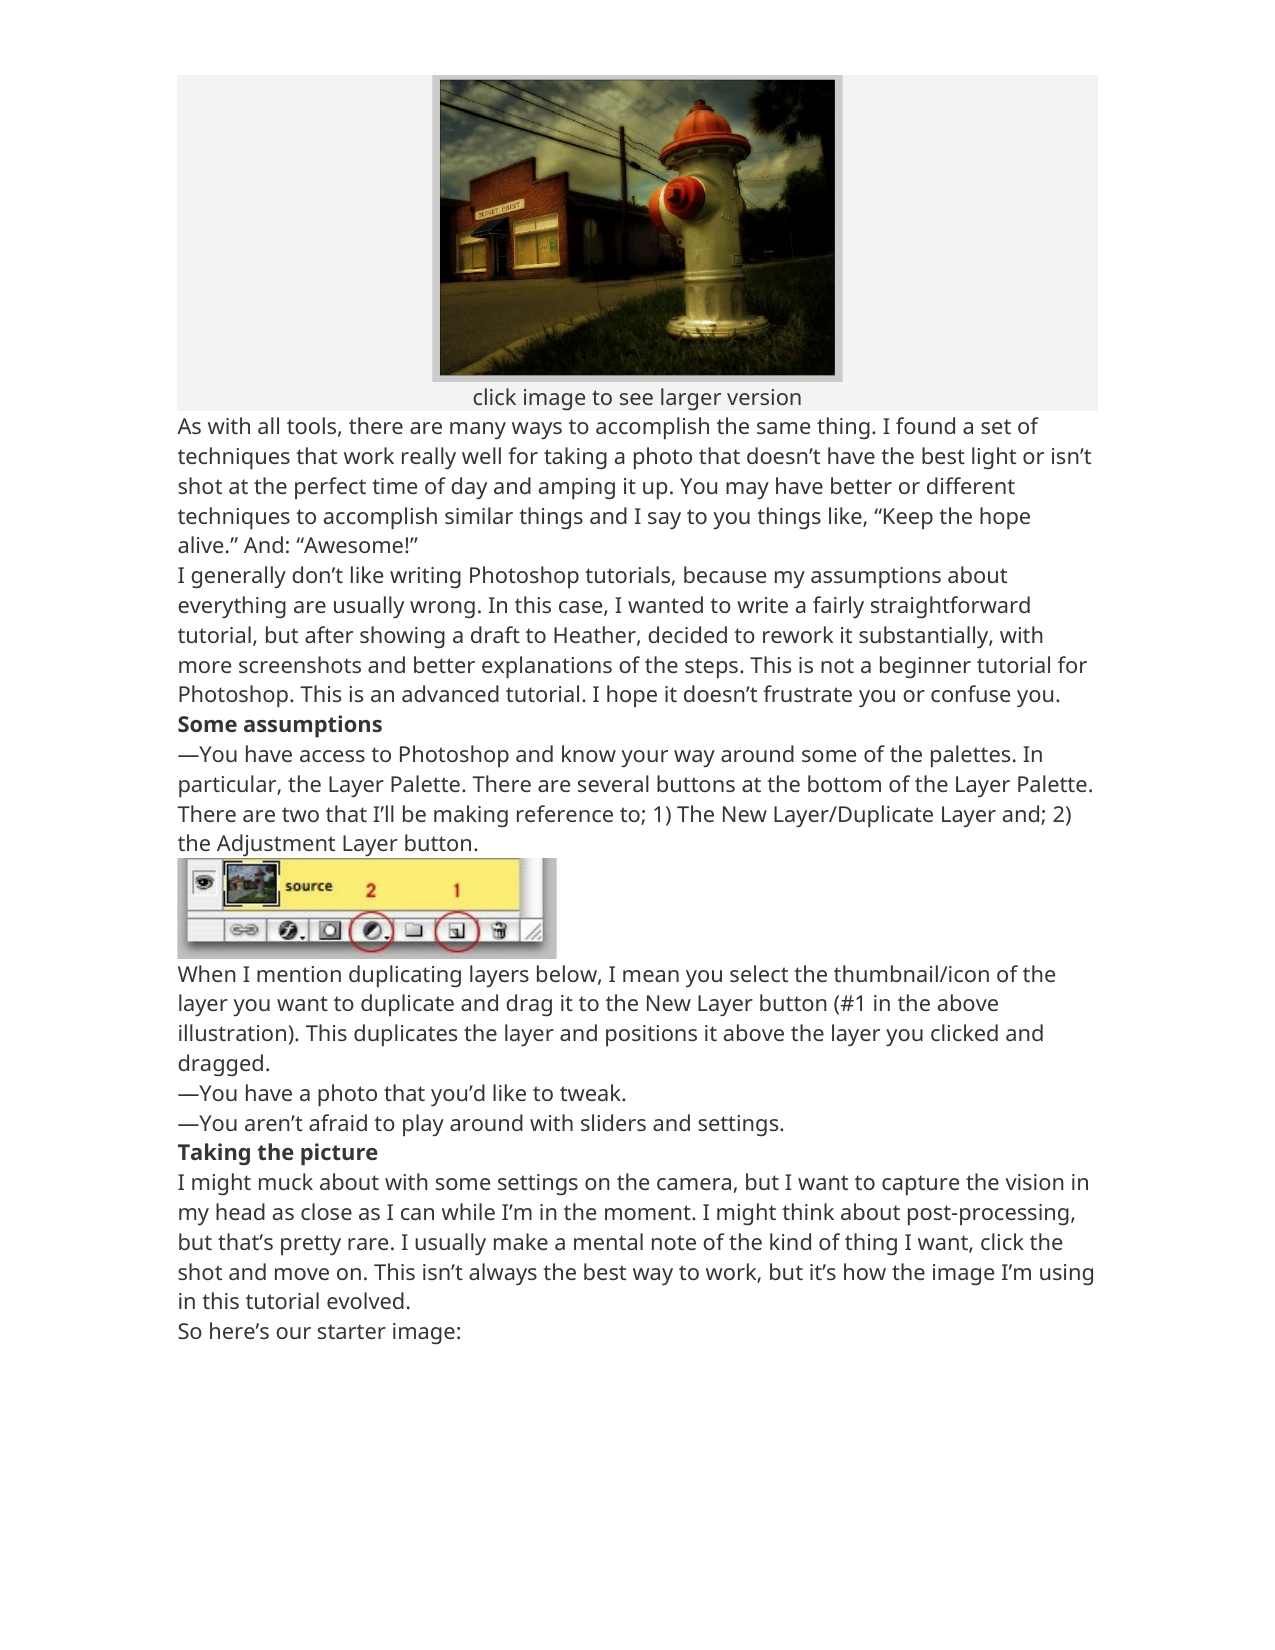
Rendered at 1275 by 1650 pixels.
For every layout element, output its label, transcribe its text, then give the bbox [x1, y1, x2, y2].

picture [432, 75, 843, 382]
text Taking the picture I might muck about with some settings on the camera, but I want to capture the vision in my head as close as I can while I’m in the moment. I might think about post-processing, but that’s pretty rare. I usually make a mental note of the kind of thing I want, click the shot and move on. This isn’t always the best way to work, but it’s how the image I’m using in this tutorial evolved. [177, 1137, 1098, 1316]
text So here’s our starter image: [177, 1316, 1098, 1346]
text —You have a photo that you’d like to tweak. [177, 1078, 1098, 1107]
text As with all tools, there are many ways to accomplish the same thing. I found a set of techniques that work really well for taking a photo that doesn’t have the best light or isn’t shot at the perfect time of day and amping it up. You may have better or different techniques to accomplish similar things and I say to you things like, “Keep the hope alive.” And: “Awesome!” [177, 411, 1098, 560]
text When I mention duplicating layers below, I mean you select the thumbnail/icon of the layer you want to duplicate and drag it to the New Layer button (#1 in the above illustration). This duplicates the layer and positions it above the layer you clicked and dragged. [177, 958, 1098, 1078]
text click image to see larger version [177, 381, 1098, 411]
text —You aren’t afraid to play around with sliders and settings. [177, 1107, 1098, 1137]
picture [177, 858, 557, 959]
text I generally don’t like writing Photoshop tutorials, because my assumptions about everything are usually wrong. In this case, I wanted to write a fairly straightforward tutorial, but after showing a draft to Heather, decided to rework it substantially, with more screenshots and better explanations of the steps. This is not a beginner tutorial for Photoshop. This is an advanced tutorial. I hope it doesn’t frustrate you or confuse you. [177, 560, 1098, 709]
text Some assumptions —You have access to Photoshop and know your way around some of the palettes. In particular, the Layer Palette. There are several buttons at the bottom of the Layer Palette. There are two that I’ll be making reference to; 1) The New Layer/Duplicate Layer and; 2) the Adjustment Layer button. [177, 709, 1098, 858]
